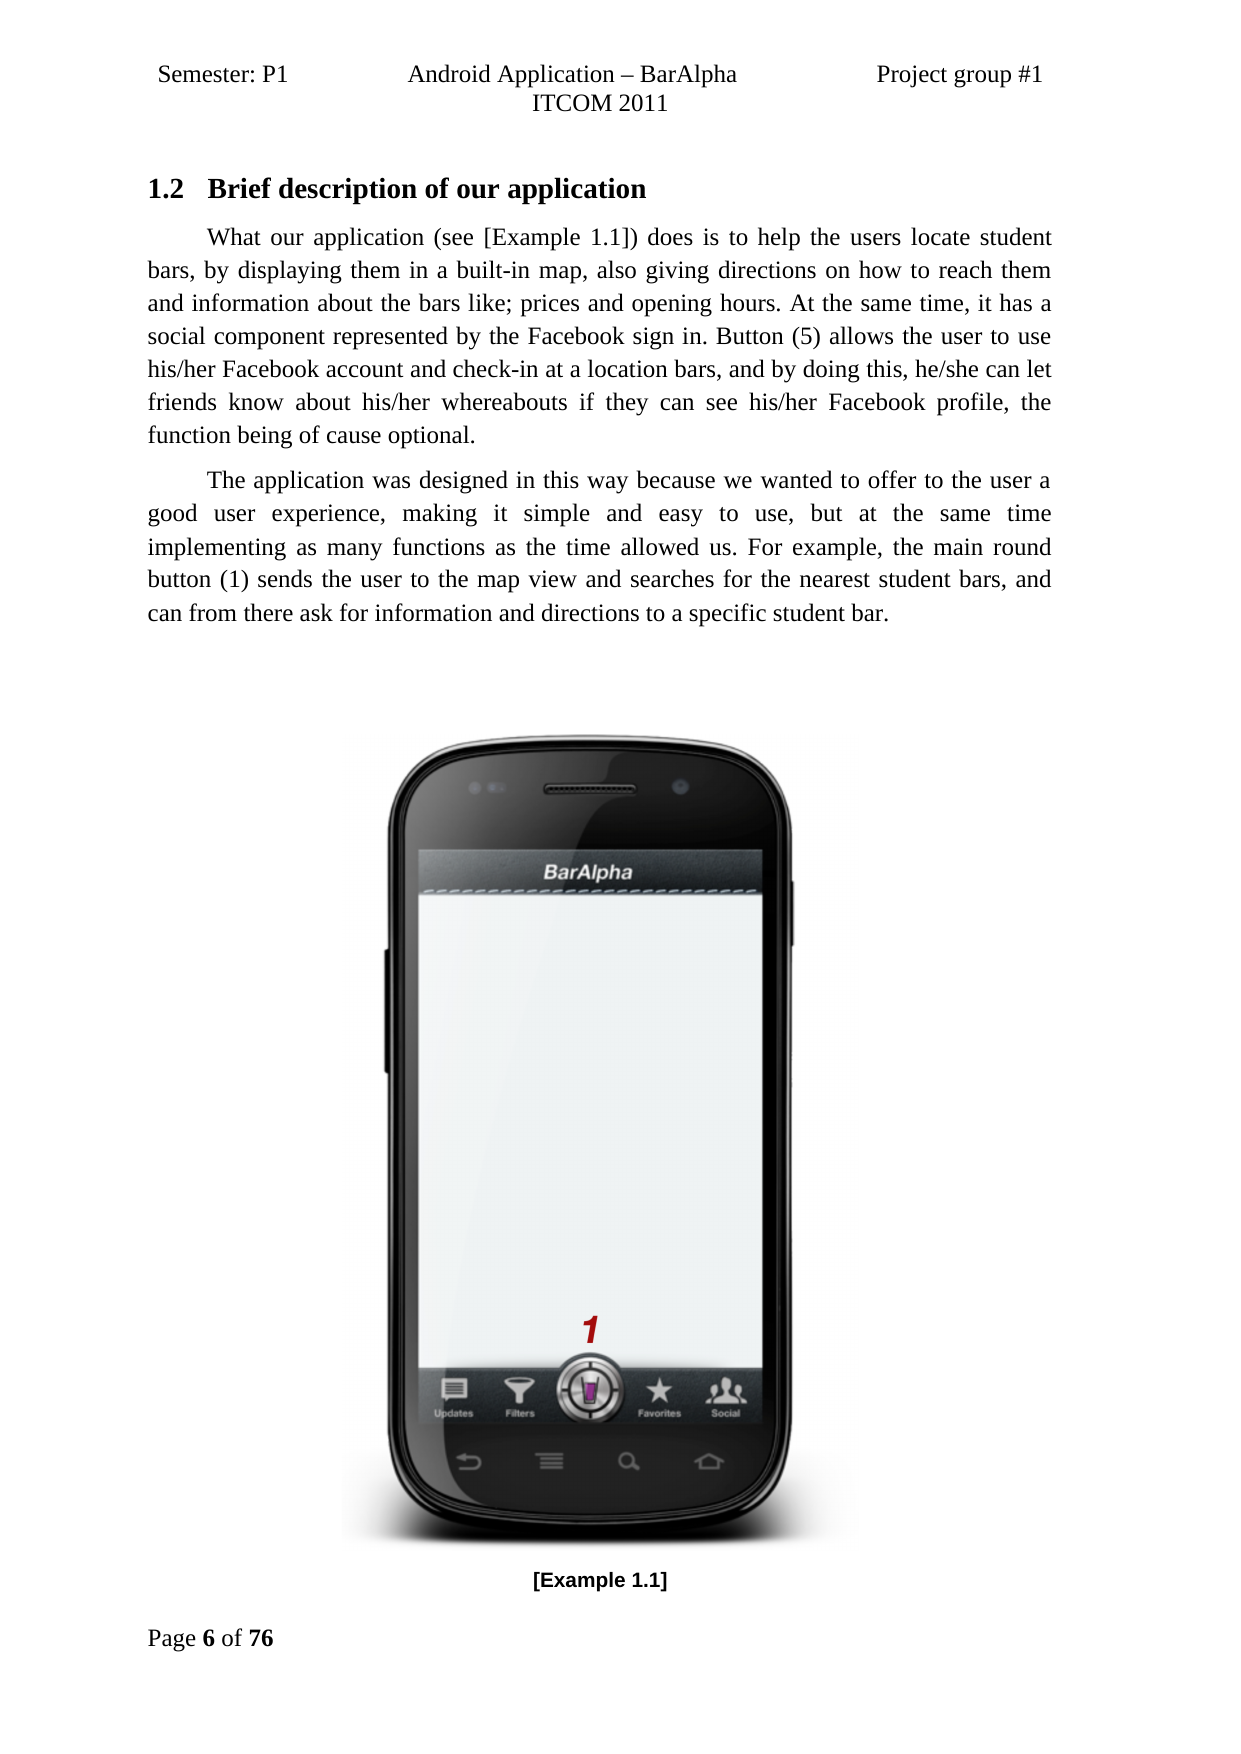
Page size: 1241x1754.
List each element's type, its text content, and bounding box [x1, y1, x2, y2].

text [Example 1.1] [147, 1567, 1053, 1591]
text The application was designed in this way because we wanted to offer to the user a good user experience, making it simple and easy to use, but at the same time implementing as many functions as the time allowed us. For example, the main round button (1) sends the user to the map view and searches for the nearest student bars, and can from there ask for information and directions to a specific student bar. [147, 466, 1053, 626]
picture [341, 734, 859, 1551]
text What our application (see [Example 1.1]) does is to help the users locate student bars, by displaying them in a built-in map, also giving directions on how to reach them and information about the bars like; prices and opening hours. At the same time, it has a social component represented by the Facebook sign in. Button (5) allows the user to use his/her Facebook account and check-in at a location bars, and by doing this, he/she can let friends know about his/her whereabouts if they can see his/her Facebook profile, the function being of cause optional. [147, 222, 1053, 449]
subtitle Brief description of our application [147, 171, 1053, 204]
